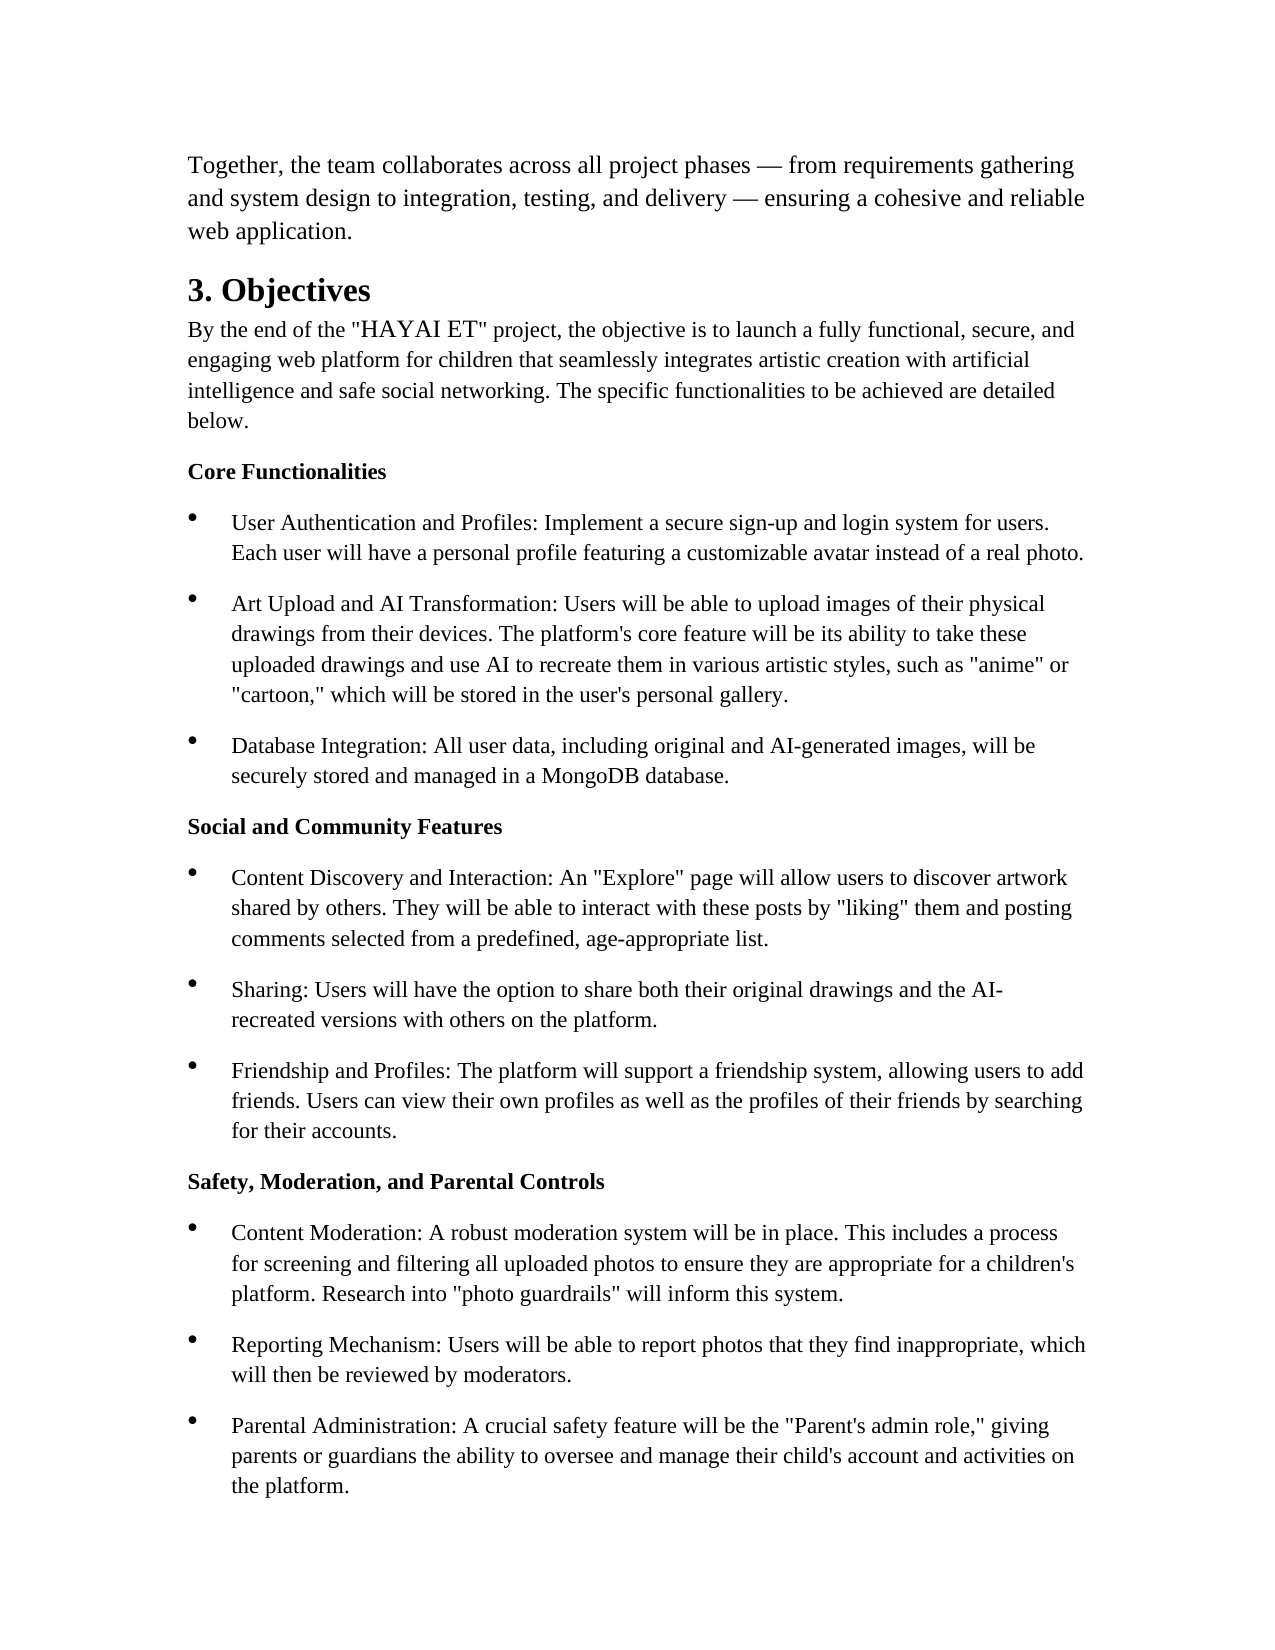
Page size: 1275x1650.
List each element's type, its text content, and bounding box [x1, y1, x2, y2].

list Database Integration: All user data, including original and AI-generated images, will be securely stored and managed in a MongoDB database.​ [187, 732, 1087, 788]
text Core Functionalities [187, 458, 1087, 484]
text Social and Community Features [187, 813, 1087, 839]
subtitle Objectives [187, 270, 1087, 308]
text Safety, Moderation, and Parental Controls [187, 1168, 1087, 1195]
list Content Moderation: A robust moderation system will be in place. This includes a process for screening and filtering all uploaded photos to ensure they are appropriate for a children's platform. Research into "photo guardrails" will inform this system.​ [187, 1219, 1087, 1306]
list Reporting Mechanism: Users will be able to report photos that they find inappropriate, which will then be reviewed by moderators.​ [187, 1331, 1087, 1387]
list Parental Administration: A crucial safety feature will be the "Parent's admin role," giving parents or guardians the ability to oversee and manage their child's account and activities on the platform.​ [187, 1412, 1087, 1499]
list Art Upload and AI Transformation: Users will be able to upload images of their physical drawings from their devices. The platform's core feature will be its ability to take these uploaded drawings and use AI to recreate them in various artistic styles, such as "anime" or "cartoon," which will be stored in the user's personal gallery.​ [187, 590, 1087, 707]
list User Authentication and Profiles: Implement a secure sign-up and login system for users. Each user will have a personal profile featuring a customizable avatar instead of a real photo.​ [187, 509, 1087, 566]
list Sharing: Users will have the option to share both their original drawings and the AI-recreated versions with others on the platform.​ [187, 976, 1087, 1032]
text Together, the team collaborates across all project phases — from requirements gathering and system design to integration, testing, and delivery — ensuring a cohesive and reliable web application. [187, 150, 1087, 245]
text By the end of the "HAYAI ET" project, the objective is to launch a fully functional, secure, and engaging web platform for children that seamlessly integrates artistic creation with artificial intelligence and safe social networking. The specific functionalities to be achieved are detailed below.​ [187, 314, 1087, 433]
list Friendship and Profiles: The platform will support a friendship system, allowing users to add friends. Users can view their own profiles as well as the profiles of their friends by searching for their accounts.​ [187, 1057, 1087, 1144]
list Content Discovery and Interaction: An "Explore" page will allow users to discover artwork shared by others. They will be able to interact with these posts by "liking" them and posting comments selected from a predefined, age-appropriate list.​ [187, 864, 1087, 951]
